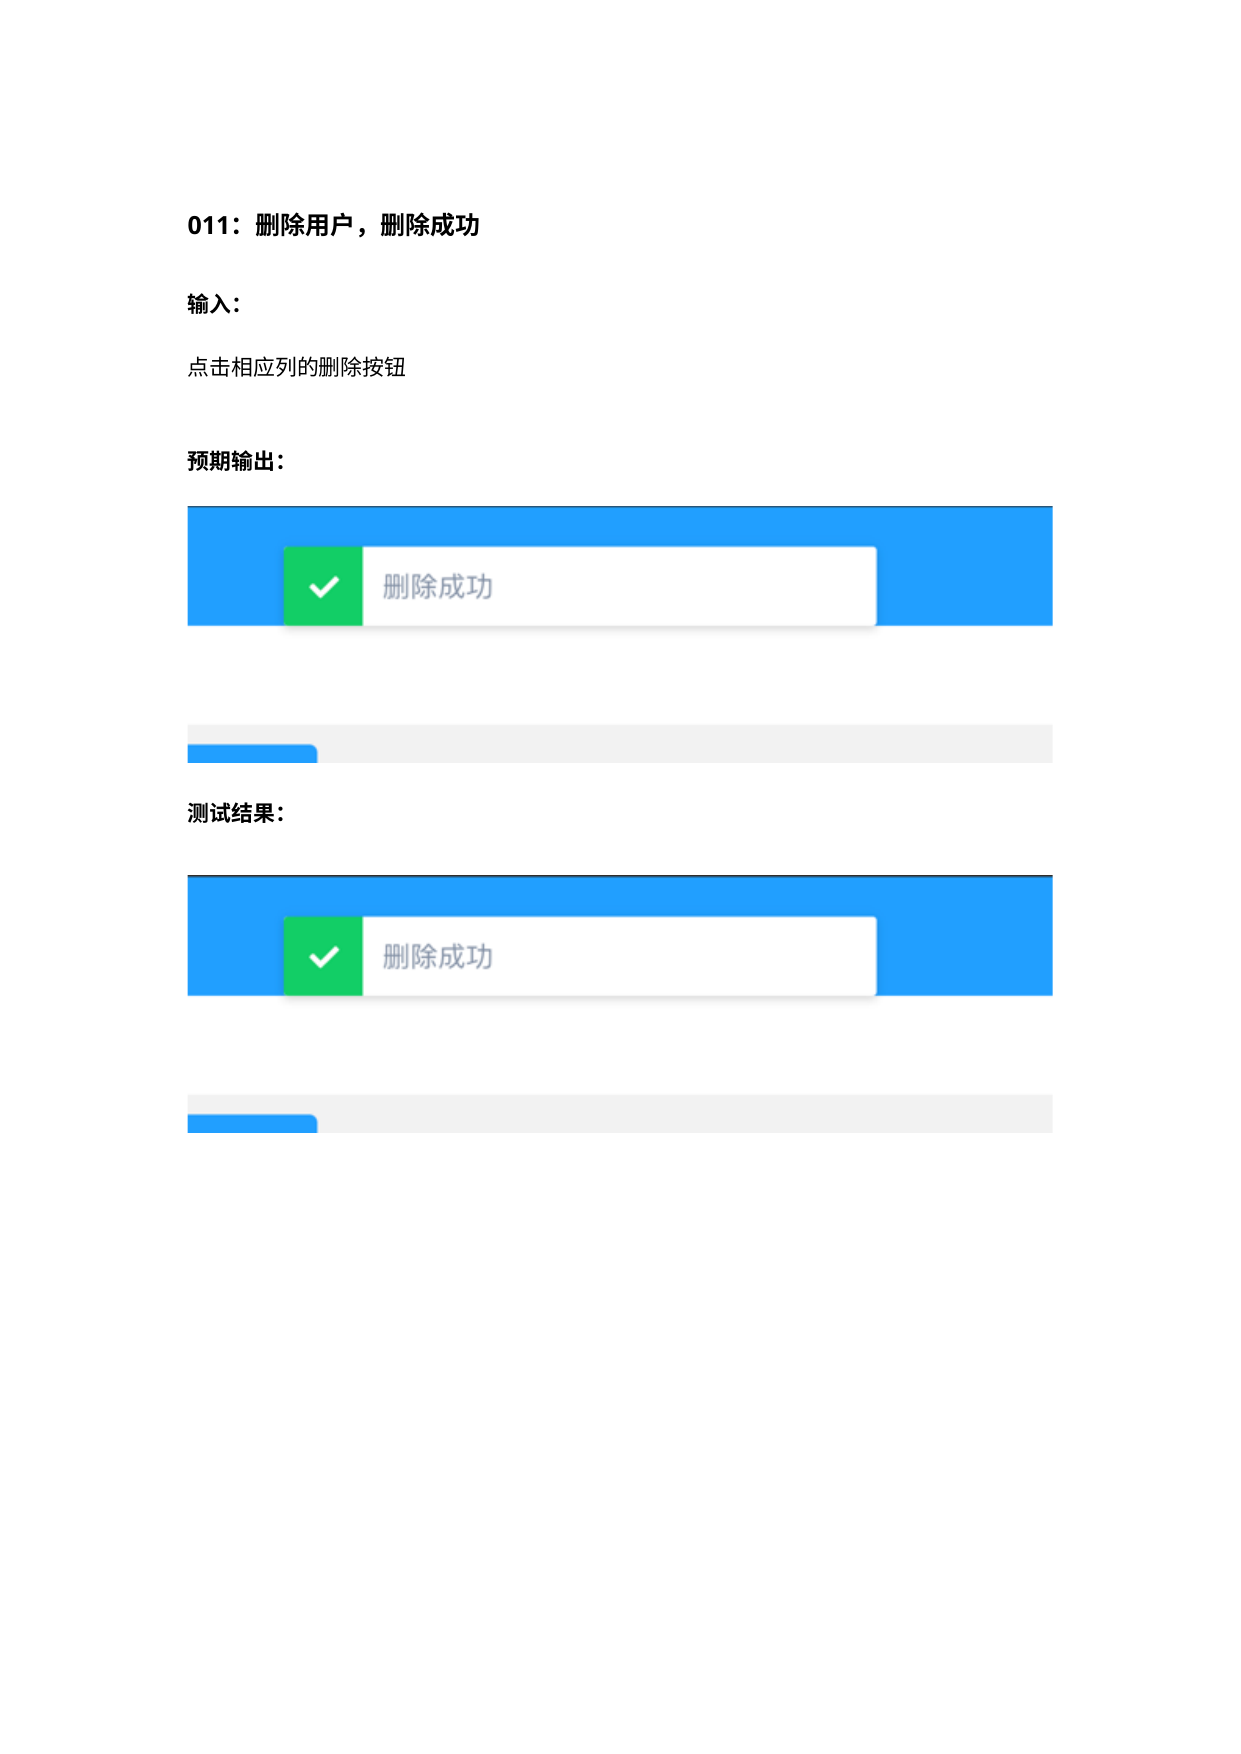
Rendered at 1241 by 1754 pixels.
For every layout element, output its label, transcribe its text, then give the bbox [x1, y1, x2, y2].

subtitle 011：删除用户，删除成功 [187, 191, 1053, 256]
text 点击相应列的删除按钮 [187, 349, 1053, 382]
picture [187, 506, 1053, 763]
picture [187, 875, 1053, 1133]
subtitle 预期输出： [187, 443, 1053, 476]
subtitle 输入： [187, 286, 1053, 319]
subtitle 测试结果： [187, 795, 1053, 828]
